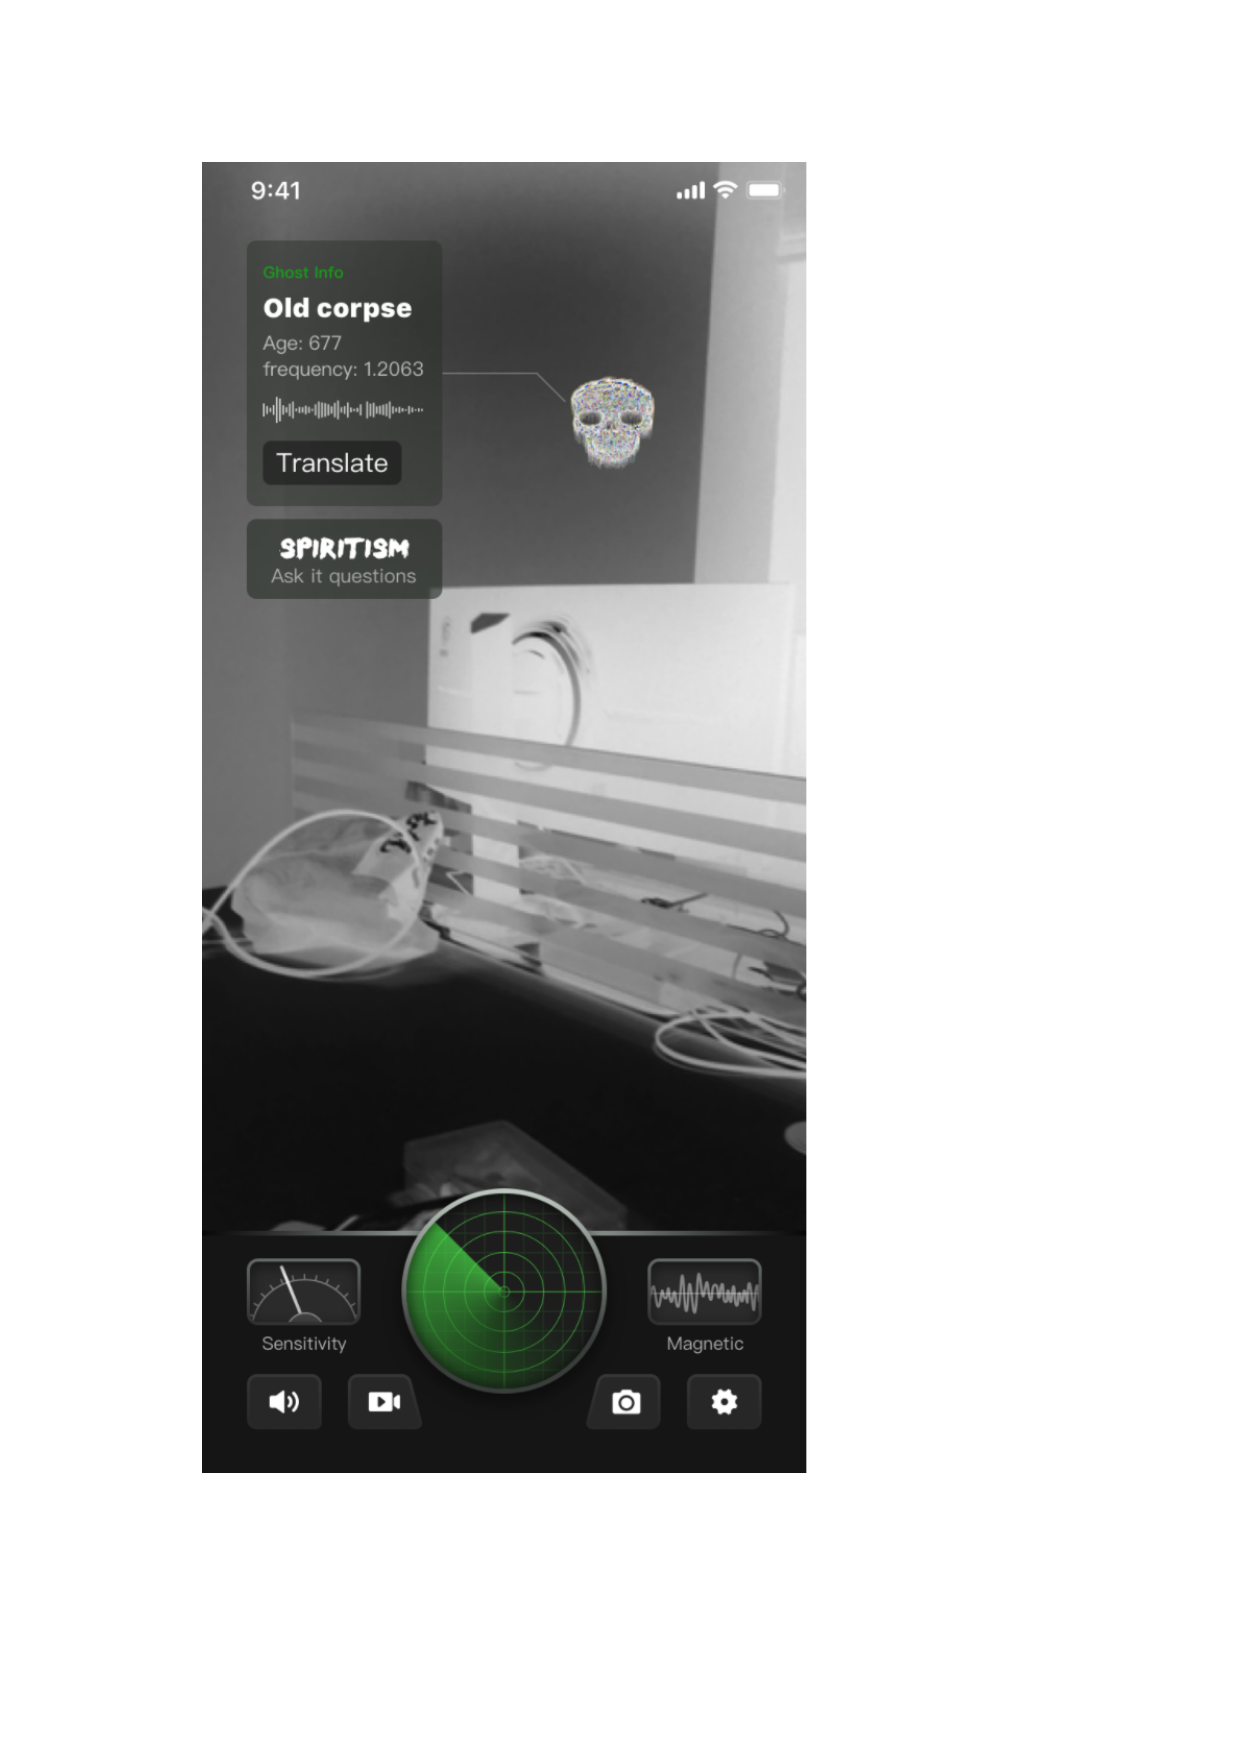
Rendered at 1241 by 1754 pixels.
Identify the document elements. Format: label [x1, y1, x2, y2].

picture [202, 162, 807, 1473]
